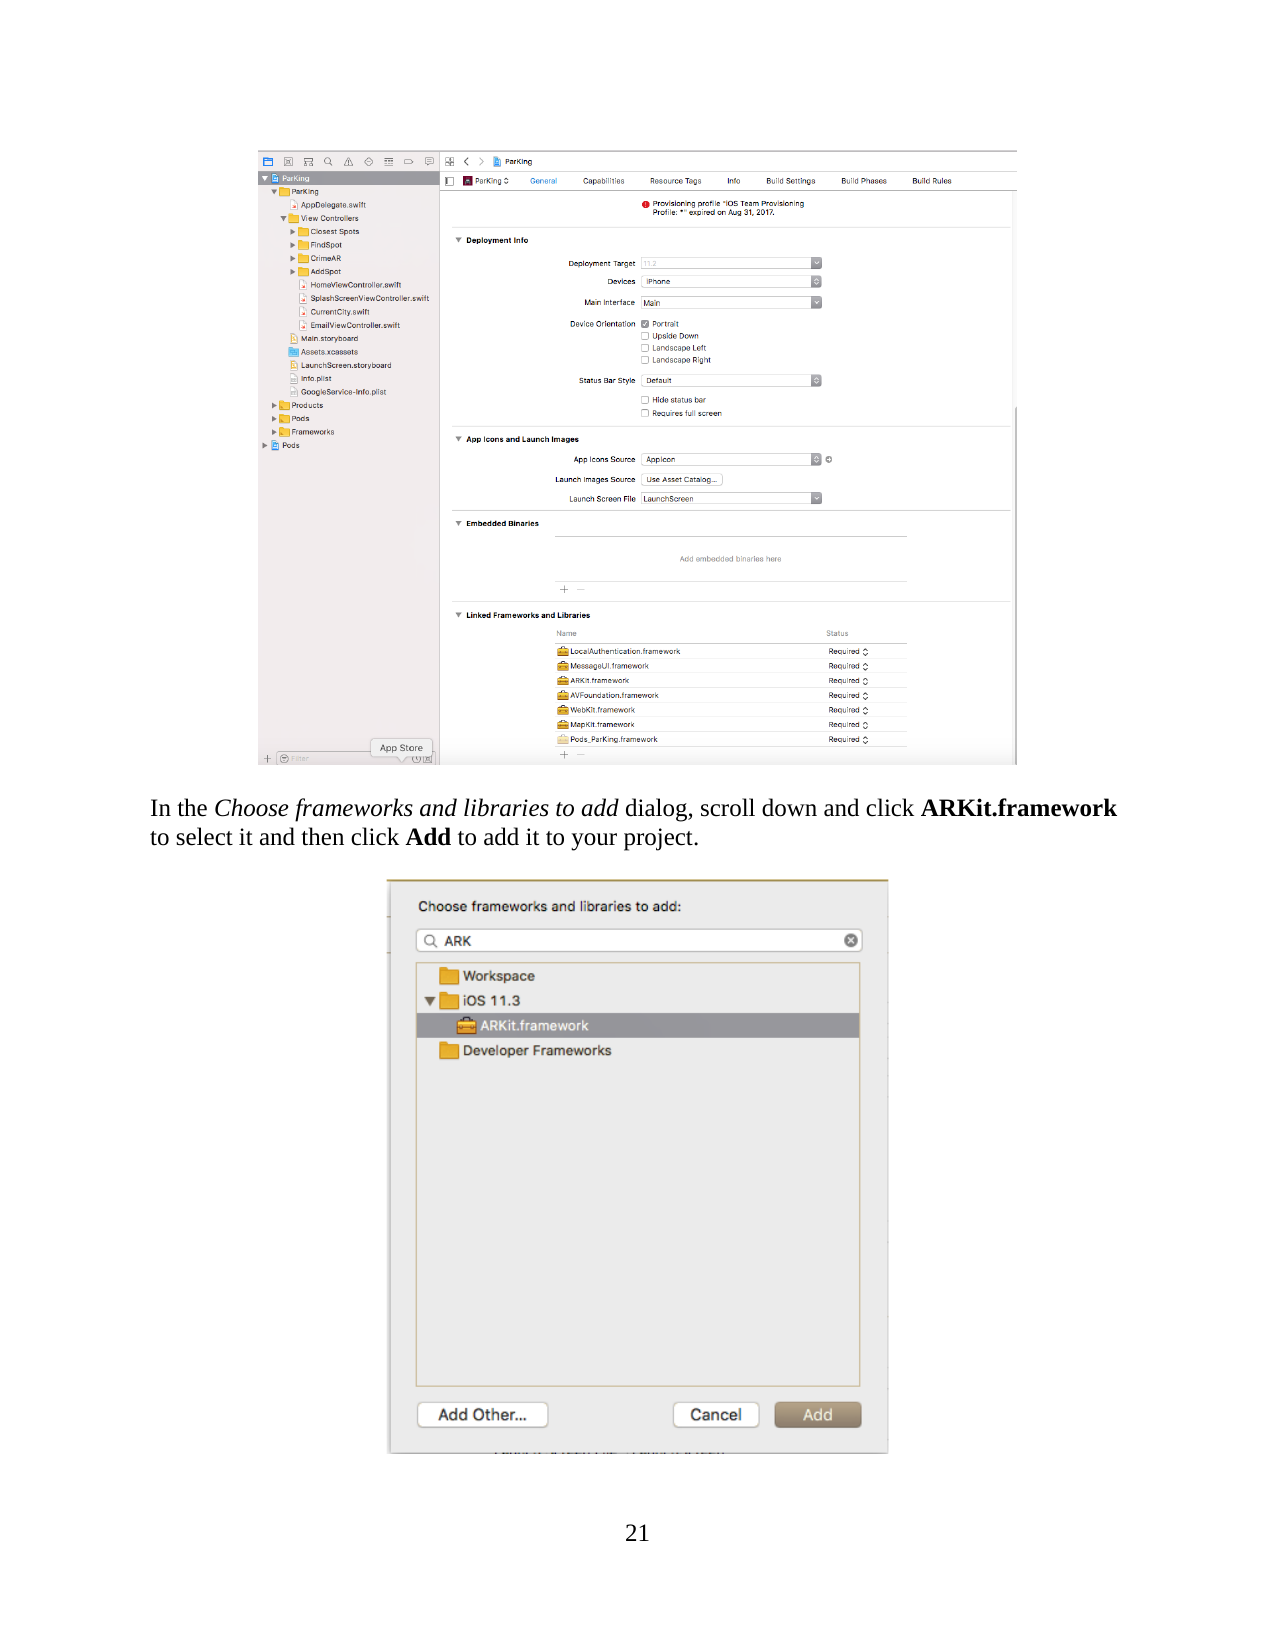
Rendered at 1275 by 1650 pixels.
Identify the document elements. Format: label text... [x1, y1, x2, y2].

picture [386, 879, 889, 1454]
text In the Choose frameworks and libraries to add dialog, scroll down and click ARKit.framework to select it and then click Add to add it to your project. [150, 793, 1125, 851]
picture [258, 150, 1017, 765]
